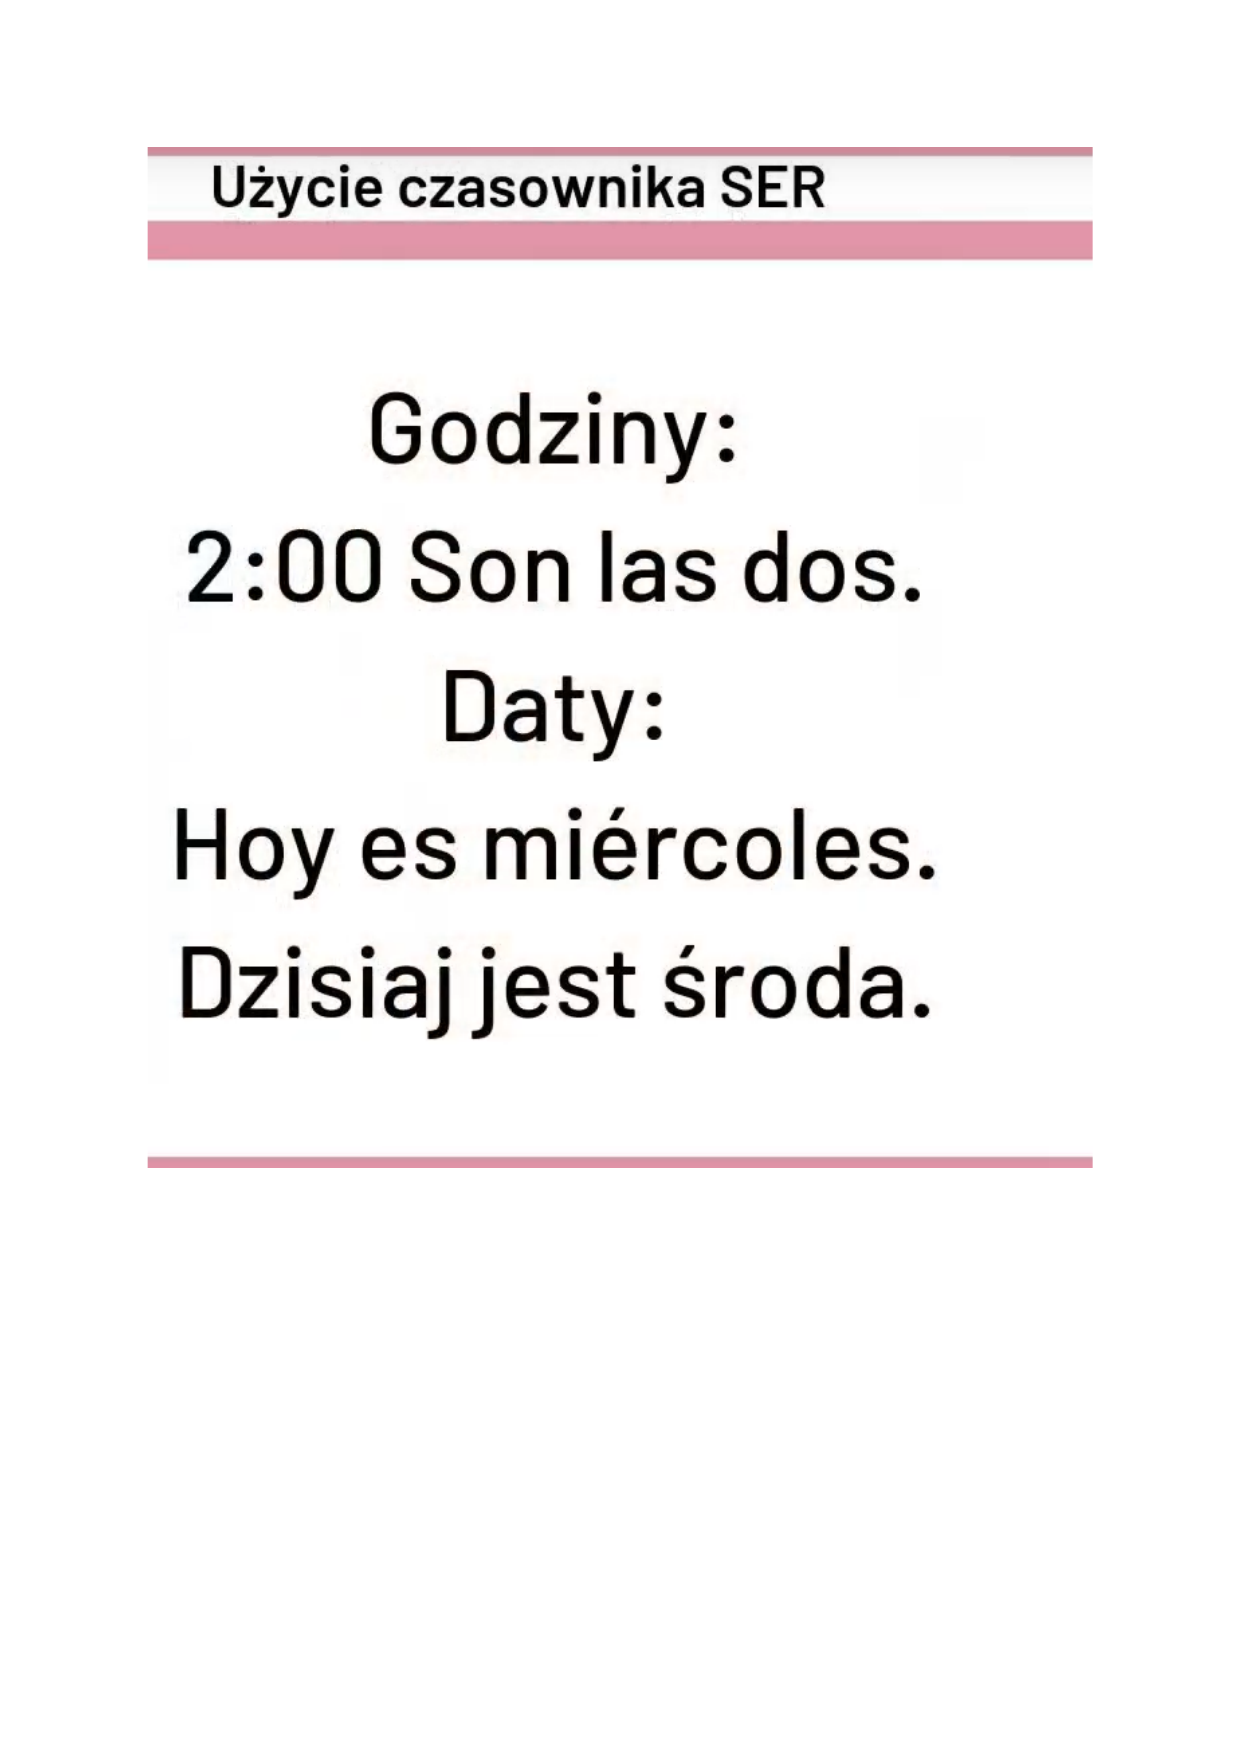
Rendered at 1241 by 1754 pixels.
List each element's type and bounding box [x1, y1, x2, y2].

picture [147, 147, 1093, 1168]
